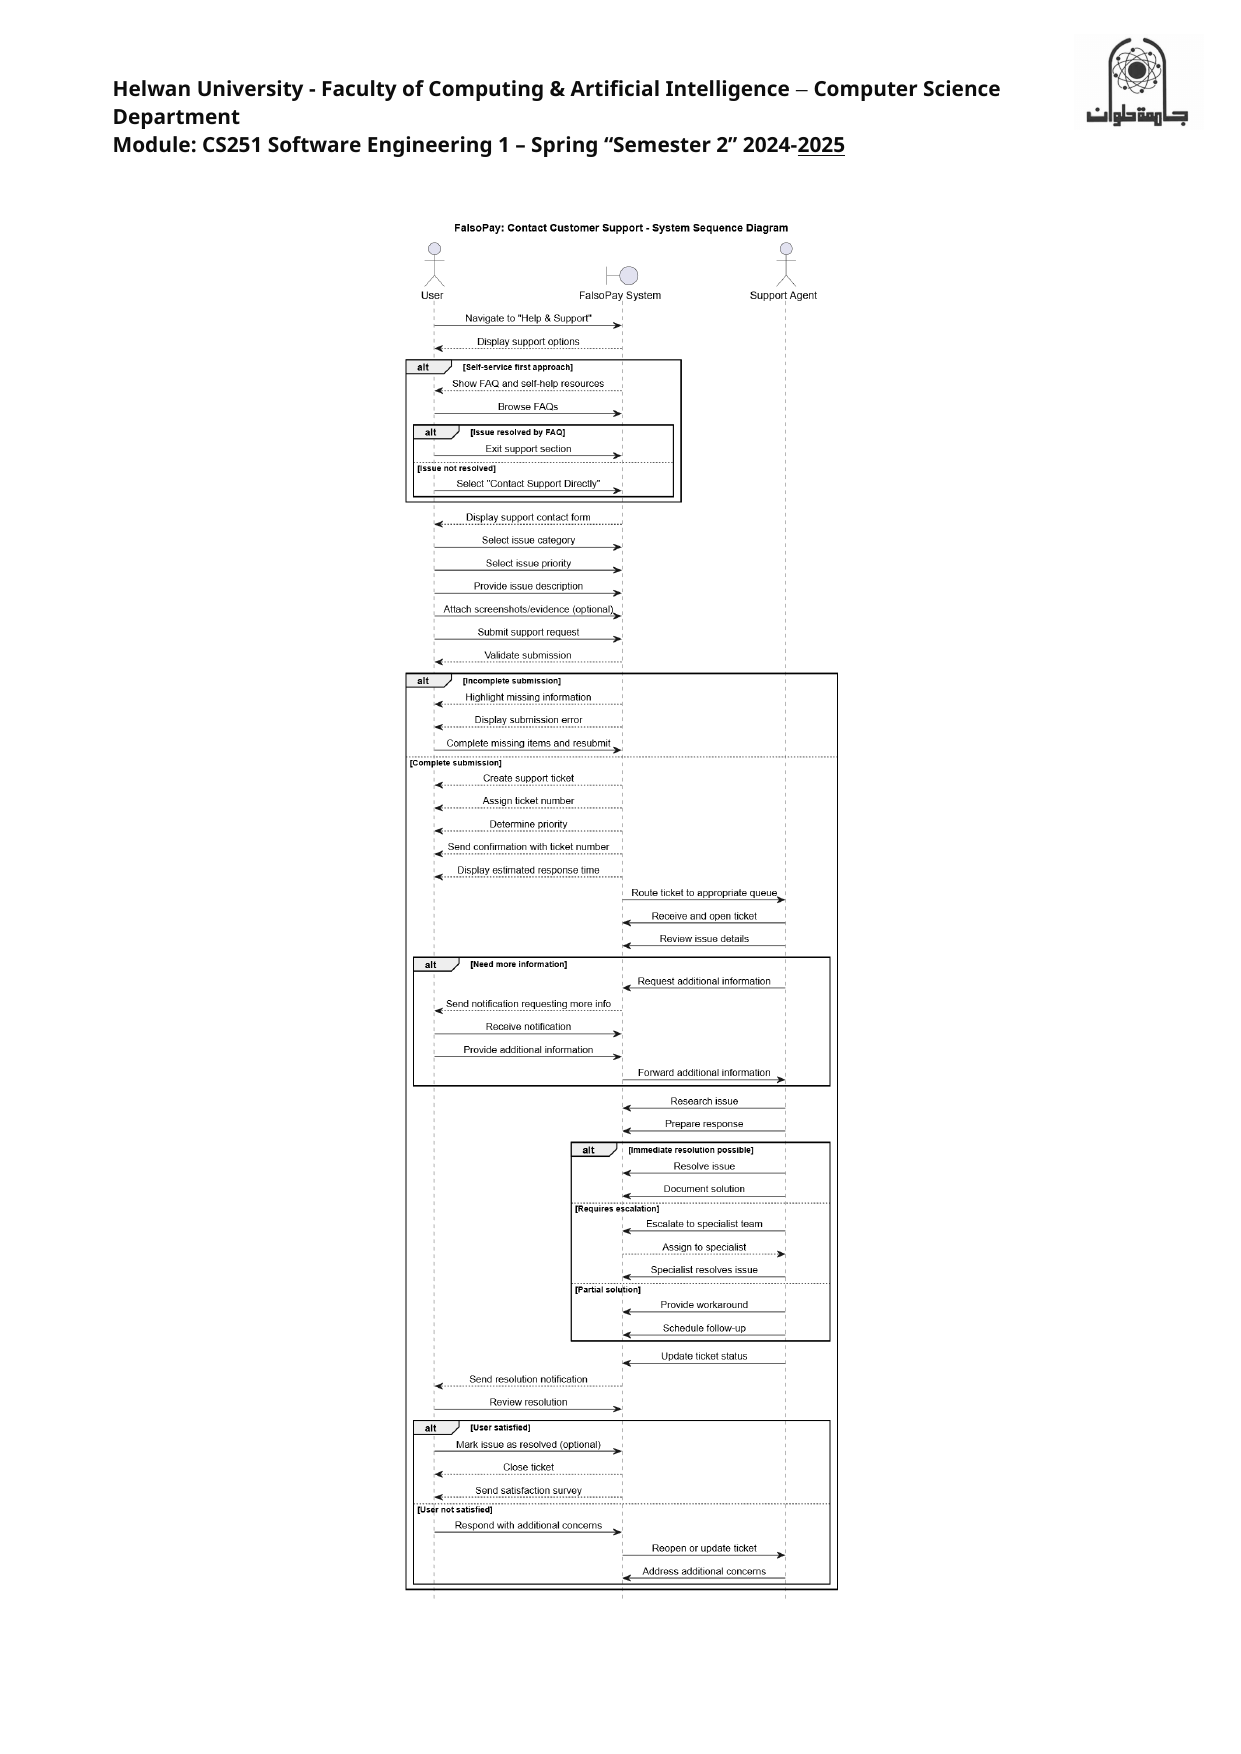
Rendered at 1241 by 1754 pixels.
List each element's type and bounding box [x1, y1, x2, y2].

picture [398, 209, 842, 1604]
